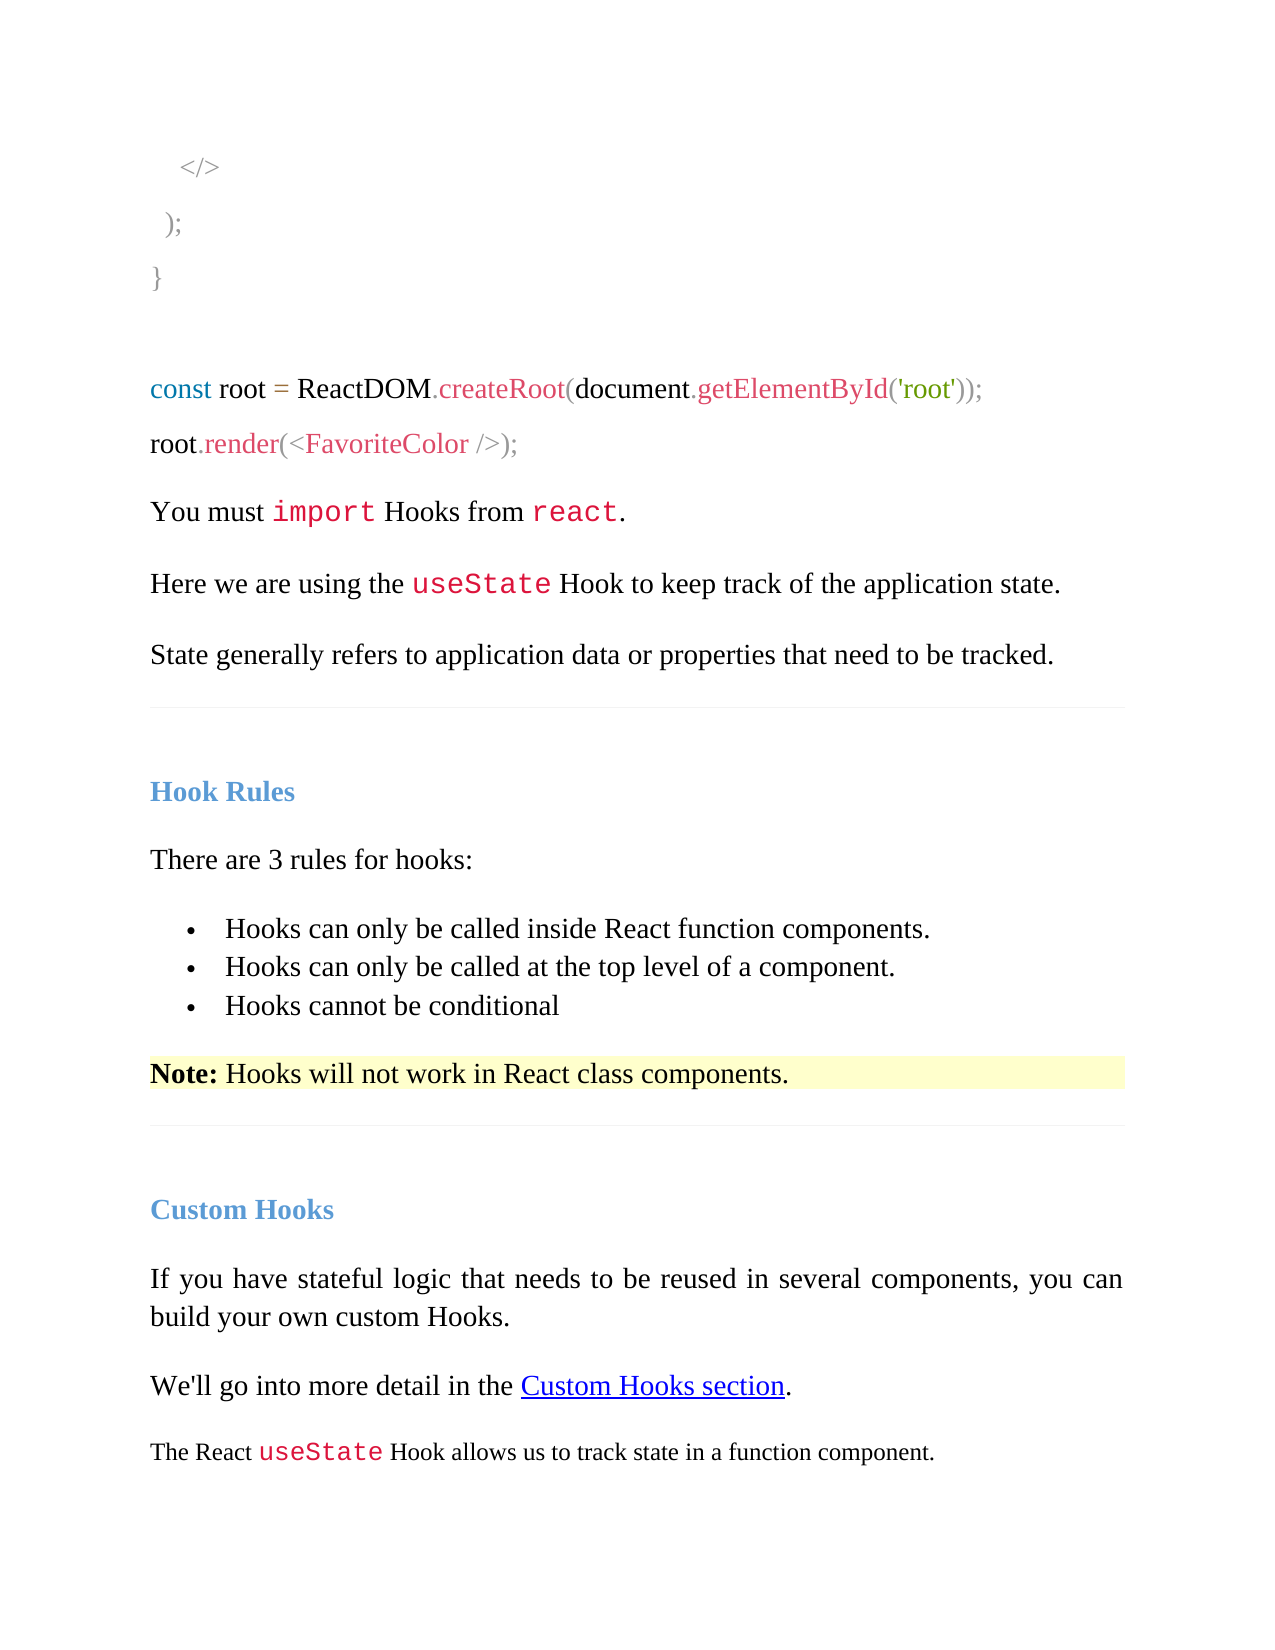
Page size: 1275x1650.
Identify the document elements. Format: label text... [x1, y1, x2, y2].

list Hooks cannot be conditional [187, 988, 1125, 1022]
list Hooks can only be called inside React function components. [187, 911, 1125, 944]
text State generally refers to application data or properties that need to be tracked. [150, 637, 1125, 671]
subtitle Hook Rules [150, 774, 1125, 807]
text </> [150, 150, 1125, 183]
subtitle Custom Hooks [150, 1192, 1125, 1226]
text ); [150, 205, 1125, 239]
list Hooks can only be called at the top level of a component. [187, 949, 1125, 983]
text The React useState Hook allows us to track state in a function component. [150, 1437, 1125, 1468]
text You must import Hooks from react. [150, 494, 1125, 531]
text If you have stateful logic that needs to be reused in several components, you can build your own custom Hooks. [150, 1261, 1125, 1333]
text We'll go into more detail in the Custom Hooks section. [150, 1368, 1125, 1402]
text root.render(<FavoriteColor />); [150, 426, 1125, 459]
text const root = ReactDOM.createRoot(document.getElementById('root')); [150, 371, 1125, 404]
text There are 3 rules for hooks: [150, 842, 1125, 876]
text Here we are using the useState Hook to keep track of the application state. [150, 566, 1125, 602]
text Note: Hooks will not work in React class components. [150, 1056, 1125, 1089]
text } [150, 260, 1125, 294]
